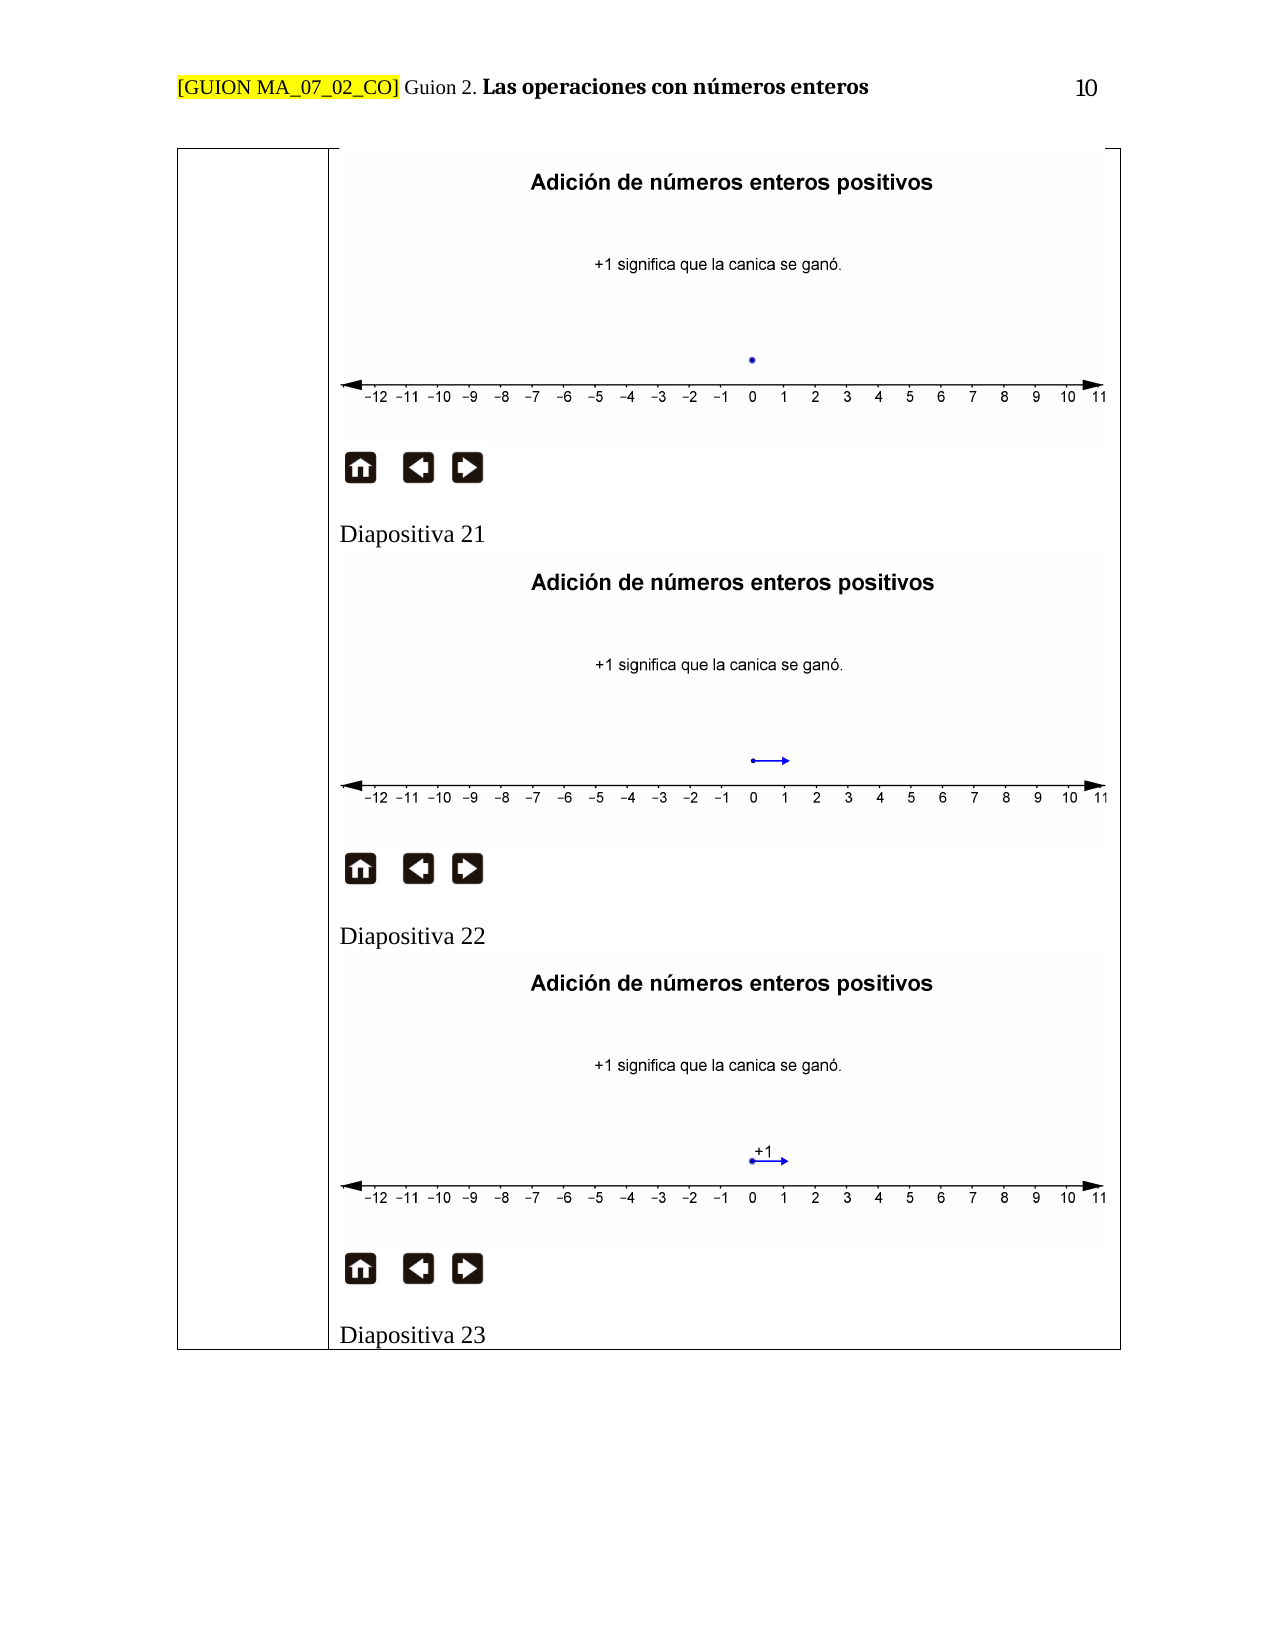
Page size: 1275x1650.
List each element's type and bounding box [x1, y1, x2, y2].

table_cell [178, 149, 328, 1349]
picture [339, 548, 1107, 892]
picture [339, 148, 1105, 491]
table_cell [329, 149, 1120, 1349]
picture [339, 949, 1105, 1292]
